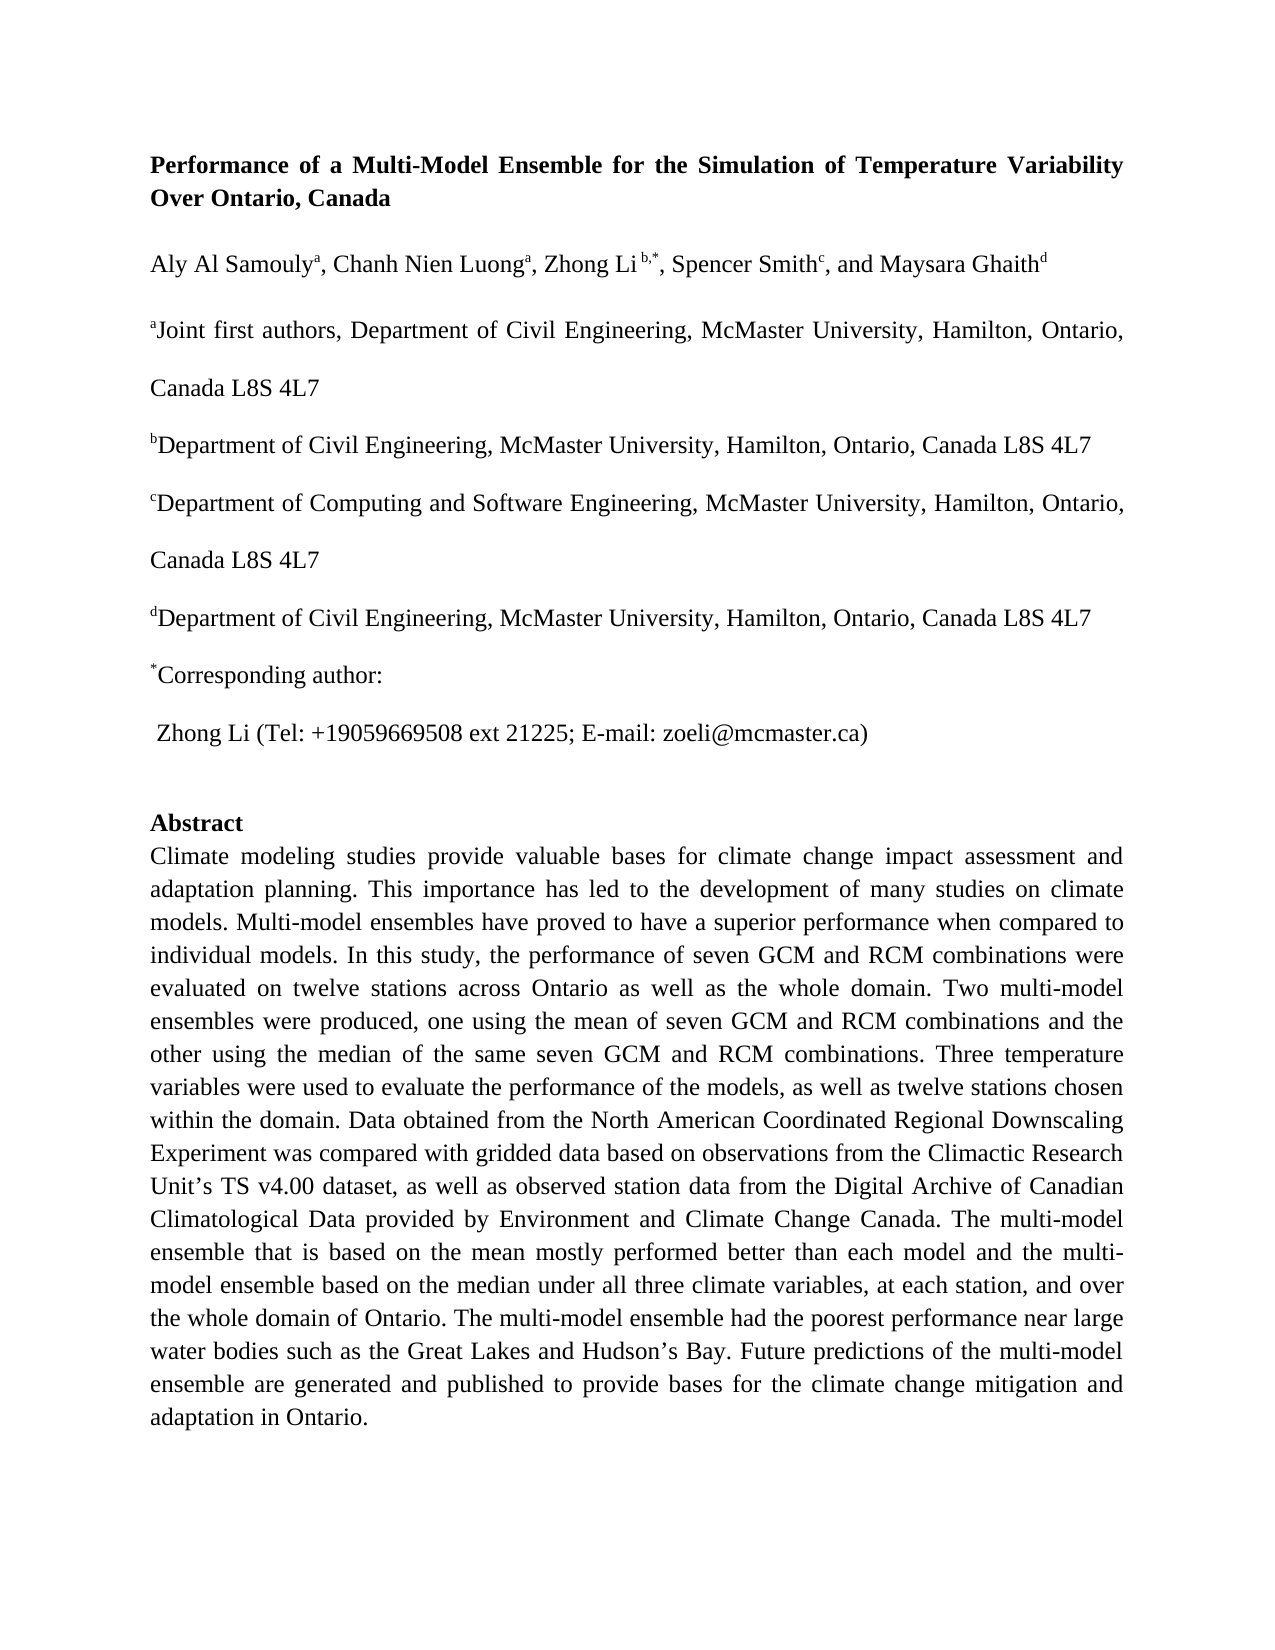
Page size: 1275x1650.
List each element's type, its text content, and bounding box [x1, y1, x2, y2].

text cDepartment of Computing and Software Engineering, McMaster University, Hamilton, Ontario, Canada L8S 4L7 [150, 488, 1125, 574]
subtitle Abstract [150, 808, 1125, 837]
text Climate modeling studies provide valuable bases for climate change impact assessment and adaptation planning. This importance has led to the development of many studies on climate models. Multi-model ensembles have proved to have a superior performance when compared to individual models. In this study, the performance of seven GCM and RCM combinations were evaluated on twelve stations across Ontario as well as the whole domain. Two multi-model ensembles were produced, one using the mean of seven GCM and RCM combinations and the other using the median of the same seven GCM and RCM combinations. Three temperature variables were used to evaluate the performance of the models, as well as twelve stations chosen within the domain. Data obtained from the North American Coordinated Regional Downscaling Experiment was compared with gridded data based on observations from the Climactic Research Unit’s TS v4.00 dataset, as well as observed station data from the Digital Archive of Canadian Climatological Data provided by Environment and Climate Change Canada. The multi-model ensemble that is based on the mean mostly performed better than each model and the multi-model ensemble based on the median under all three climate variables, at each station, and over the whole domain of Ontario. The multi-model ensemble had the poorest performance near large water bodies such as the Great Lakes and Hudson’s Bay. Future predictions of the multi-model ensemble are generated and published to provide bases for the climate change mitigation and adaptation in Ontario. [150, 841, 1125, 1431]
text Zhong Li (Tel: +19059669508 ext 21225; E-mail: zoeli@mcmaster.ca) [150, 718, 1125, 746]
text aJoint first authors, Department of Civil Engineering, McMaster University, Hamilton, Ontario, Canada L8S 4L7 [150, 315, 1125, 401]
text Aly Al Samoulya, Chanh Nien Luonga, Zhong Li b,*, Spencer Smithc, and Maysara Ghaithd [150, 249, 1125, 278]
text *Corresponding author: [150, 660, 1125, 689]
text dDepartment of Civil Engineering, McMaster University, Hamilton, Ontario, Canada L8S 4L7 [150, 603, 1125, 631]
text Performance of a Multi-Model Ensemble for the Simulation of Temperature Variability Over Ontario, Canada [150, 150, 1125, 212]
text bDepartment of Civil Engineering, McMaster University, Hamilton, Ontario, Canada L8S 4L7 [150, 430, 1125, 459]
